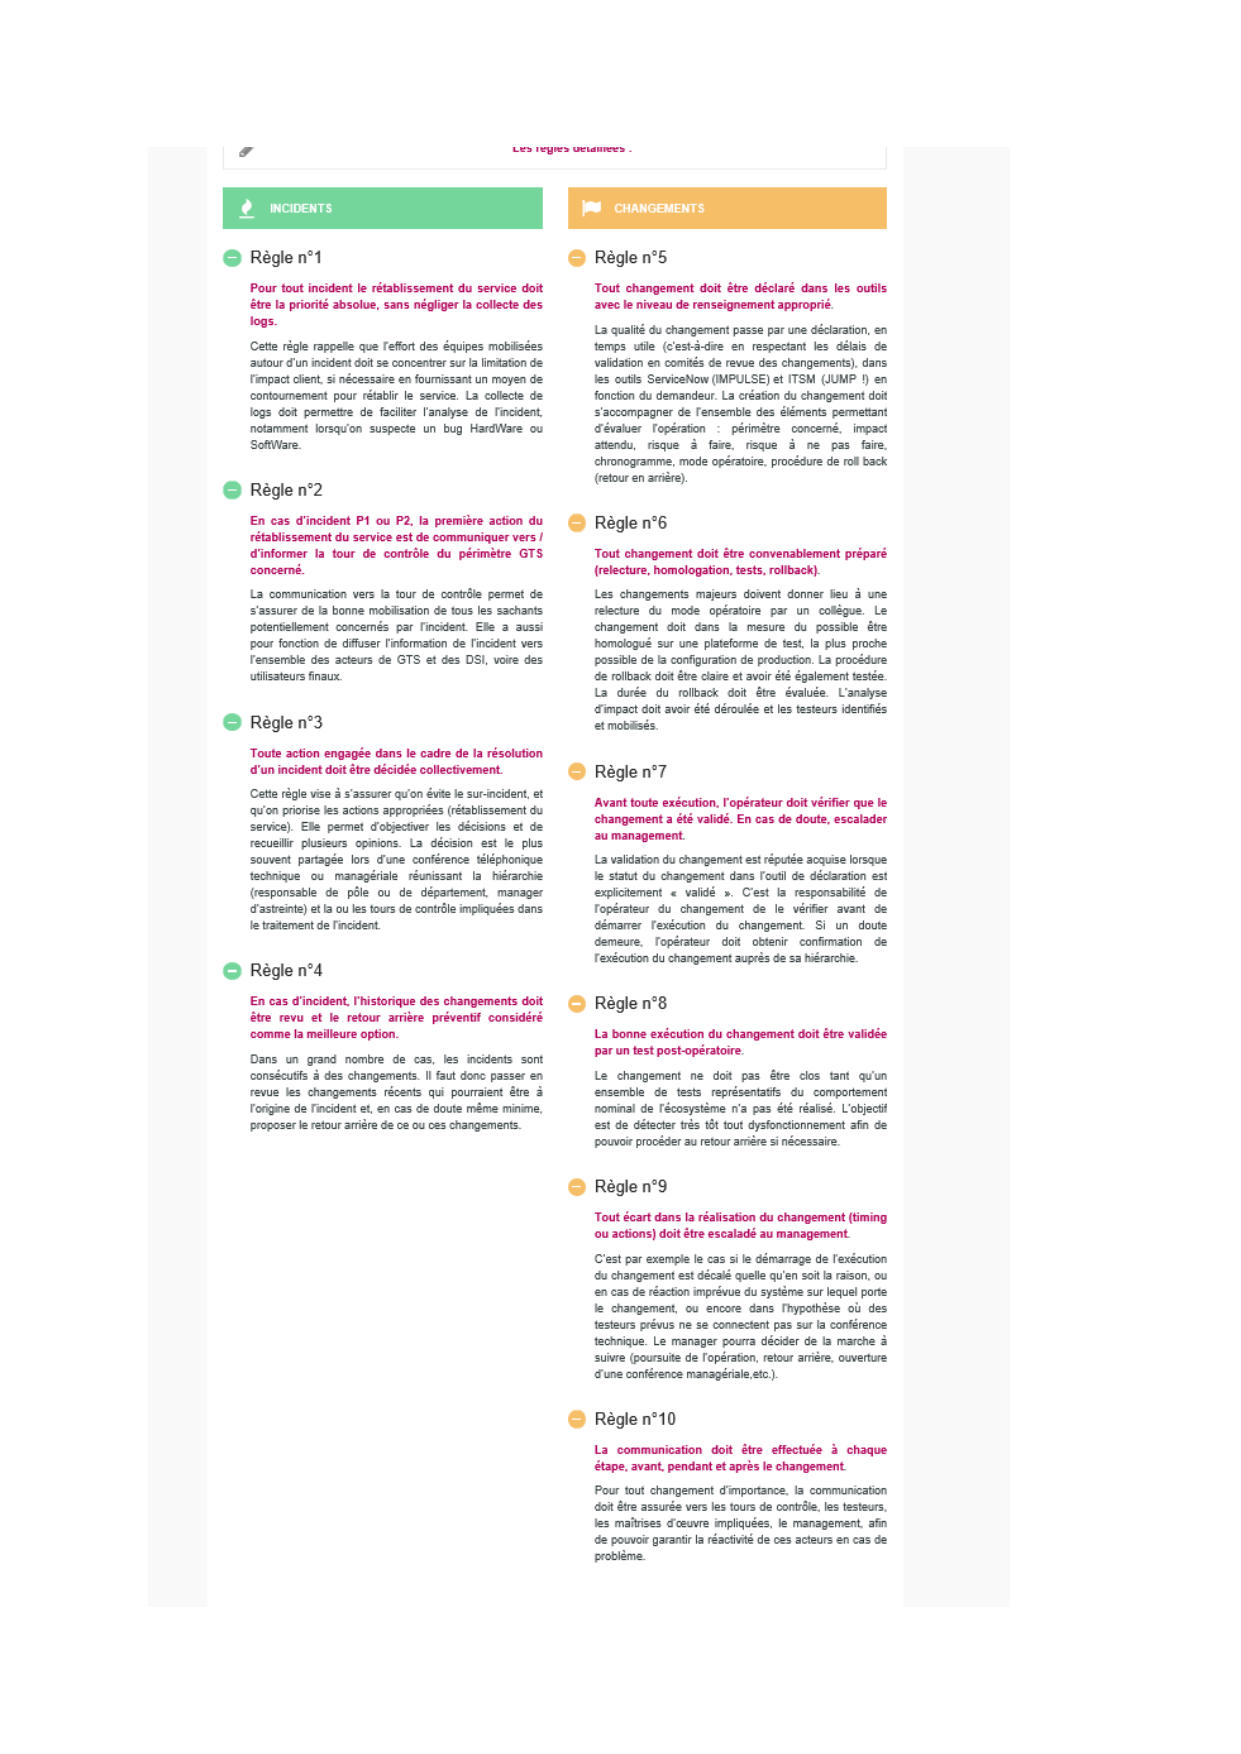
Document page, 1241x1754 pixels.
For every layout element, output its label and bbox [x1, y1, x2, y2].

picture [147, 147, 1011, 1607]
